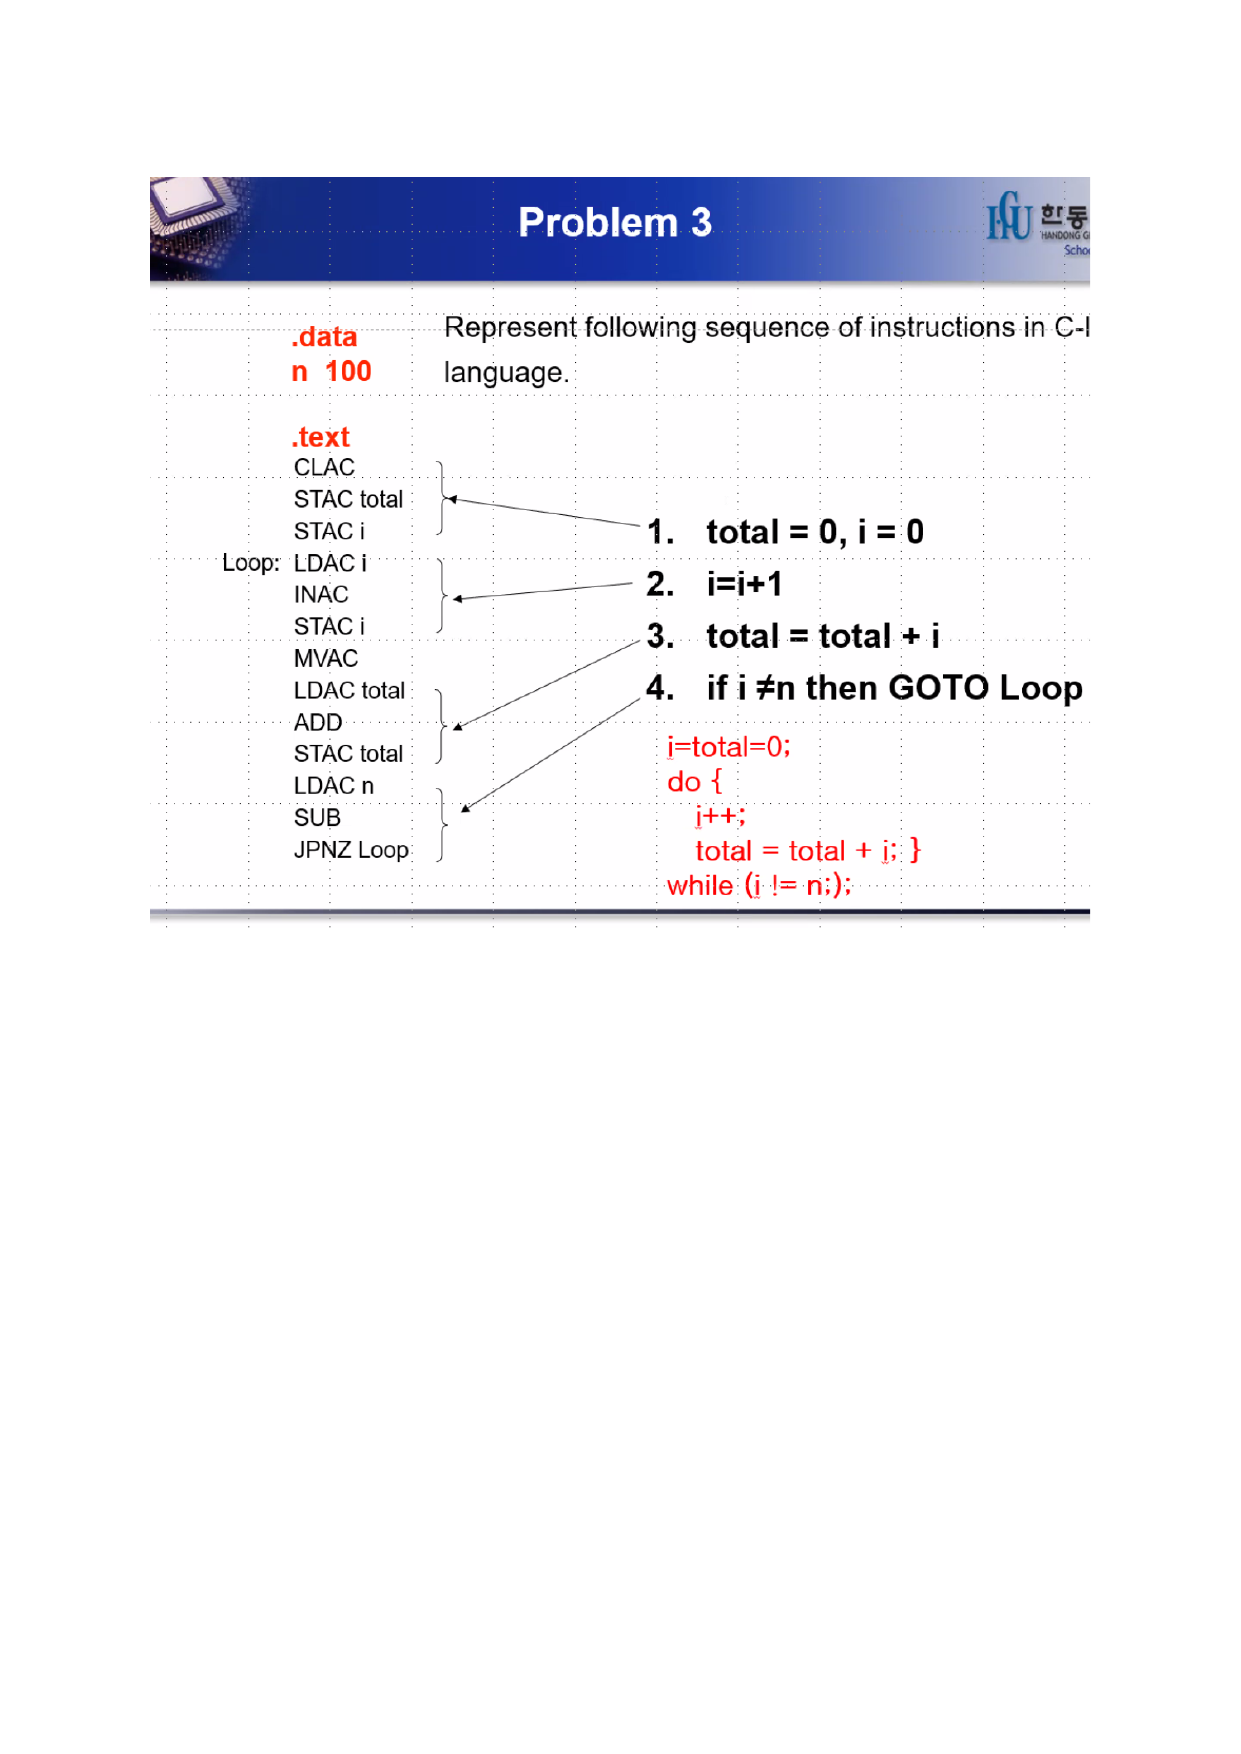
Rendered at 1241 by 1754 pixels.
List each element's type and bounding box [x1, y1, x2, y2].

picture [150, 177, 1091, 928]
